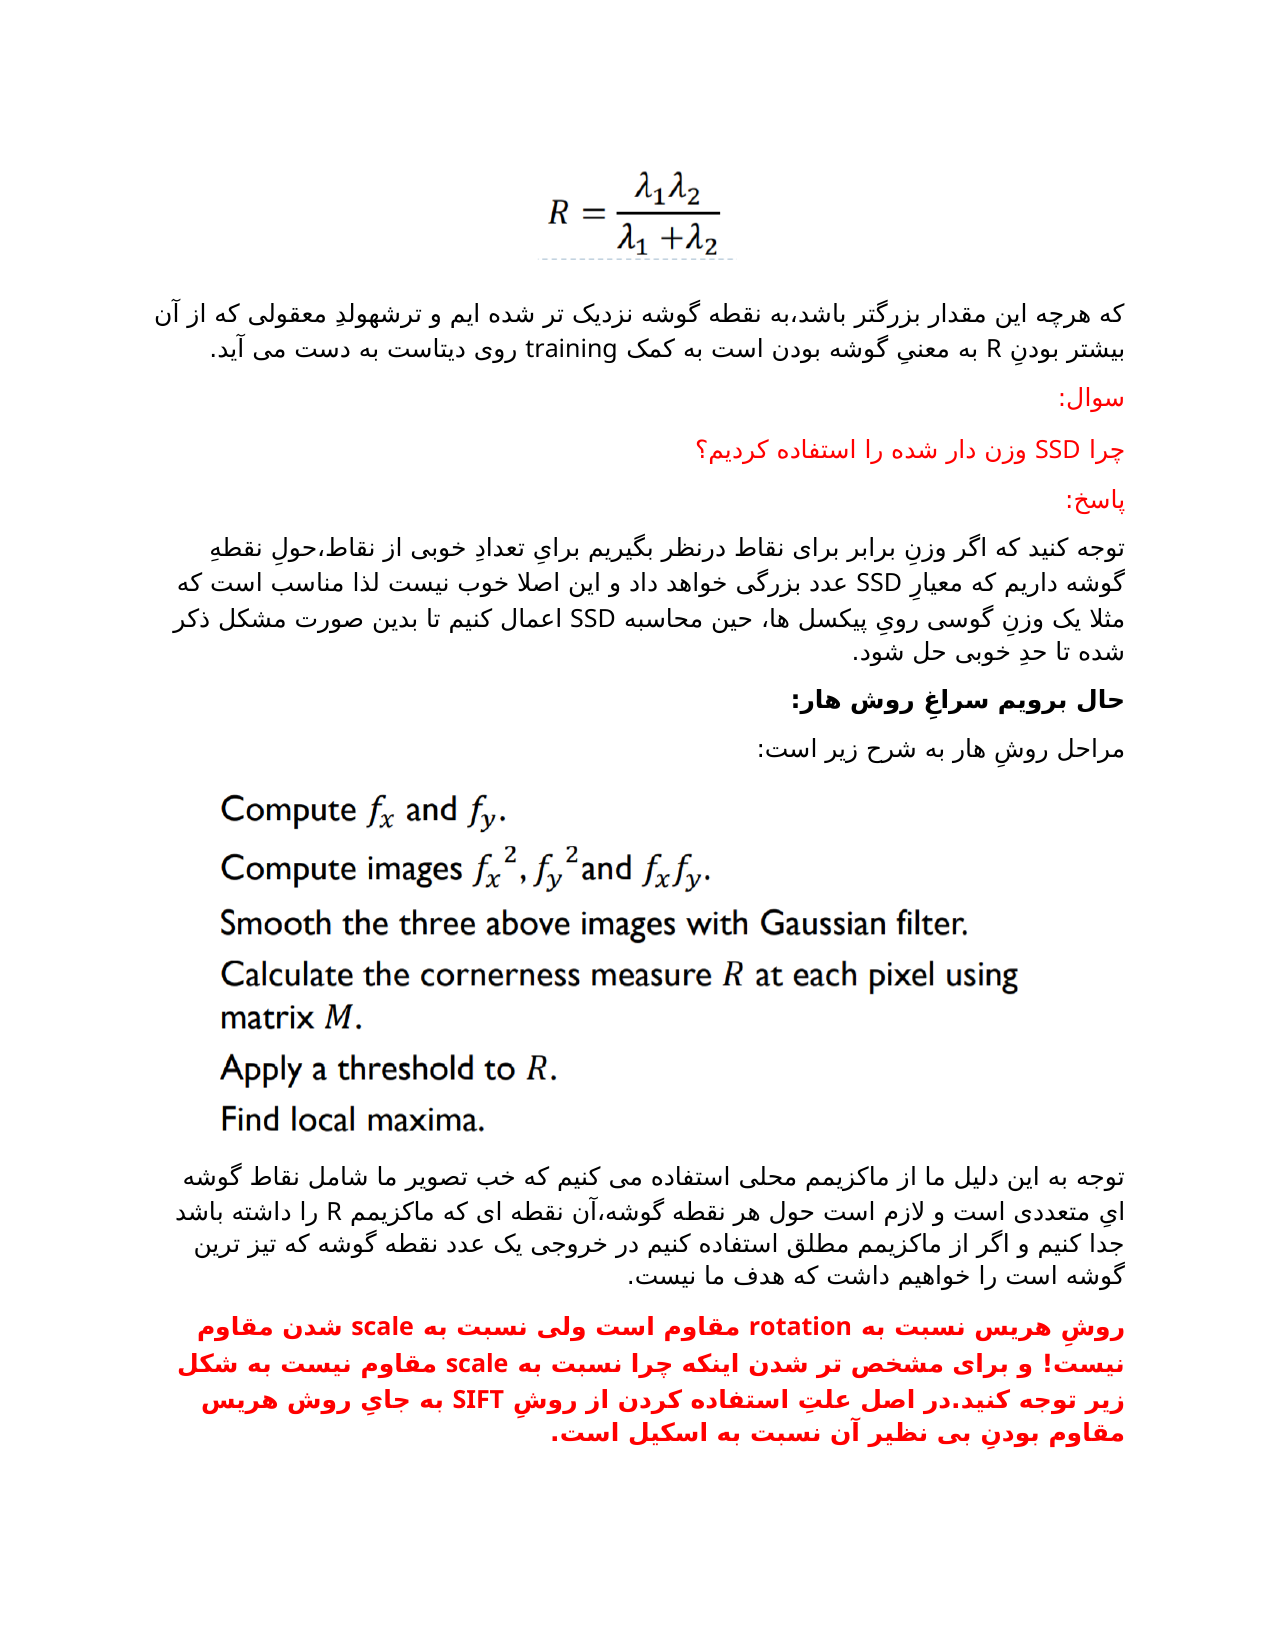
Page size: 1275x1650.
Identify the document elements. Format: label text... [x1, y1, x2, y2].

text پاسخ: [150, 485, 1125, 514]
text مراحل روشِ هار به شرح زیر است: [150, 734, 1125, 763]
text سوال: [150, 384, 1125, 413]
text چرا SSD وزن دار شده را استفاده کردیم؟ [150, 432, 1125, 466]
picture [210, 781, 1065, 1143]
text روشِ هریس نسبت به rotation مقاوم است ولی نسبت به scale شدن مقاوم نیست! و برای مشخص تر شدن اینکه چرا نسبت به scale مقاوم نیست به شکل زیر توجه کنید.در اصل علتِ استفاده کردن از روشِ SIFT به جایِ روش هریس مقاوم بودنِ بی نظیر آن نسبت به اسکیل است. [150, 1309, 1125, 1447]
picture [537, 150, 737, 280]
text توجه کنید که اگر وزنِ برابر برای نقاط درنظر بگیریم برایِ تعدادِ خوبی از نقاط،حولِ نقطهِ گوشه داریم که معیارِ SSD عدد بزرگی خواهد داد و این اصلا خوب نیست لذا مناسب است که مثلا یک وزنِ گوسی رویِ پیکسل ها، حین محاسبه SSD اعمال کنیم تا بدین صورت مشکل ذکر شده تا حدِ خوبی حل شود. [150, 533, 1125, 667]
text که هرچه این مقدار بزرگتر باشد،به نقطه گوشه نزدیک تر شده ایم و ترشهولدِ معقولی که از آن بیشتر بودنِ R به معنیِ گوشه بودن است به کمک training روی دیتاست به دست می آید. [150, 299, 1125, 364]
text توجه به این دلیل ما از ماکزیمم محلی استفاده می کنیم که خب تصویر ما شامل نقاط گوشه ایِ متعددی است و لازم است حول هر نقطه گوشه،آن نقطه ای که ماکزیمم R را داشته باشد جدا کنیم و اگر از ماکزیمم مطلق استفاده کنیم در خروجی یک عدد نقطه گوشه که تیز ترین گوشه است را خواهیم داشت که هدف ما نیست. [150, 1162, 1125, 1290]
text حال برویم سراغِ روش هار: [150, 686, 1125, 715]
